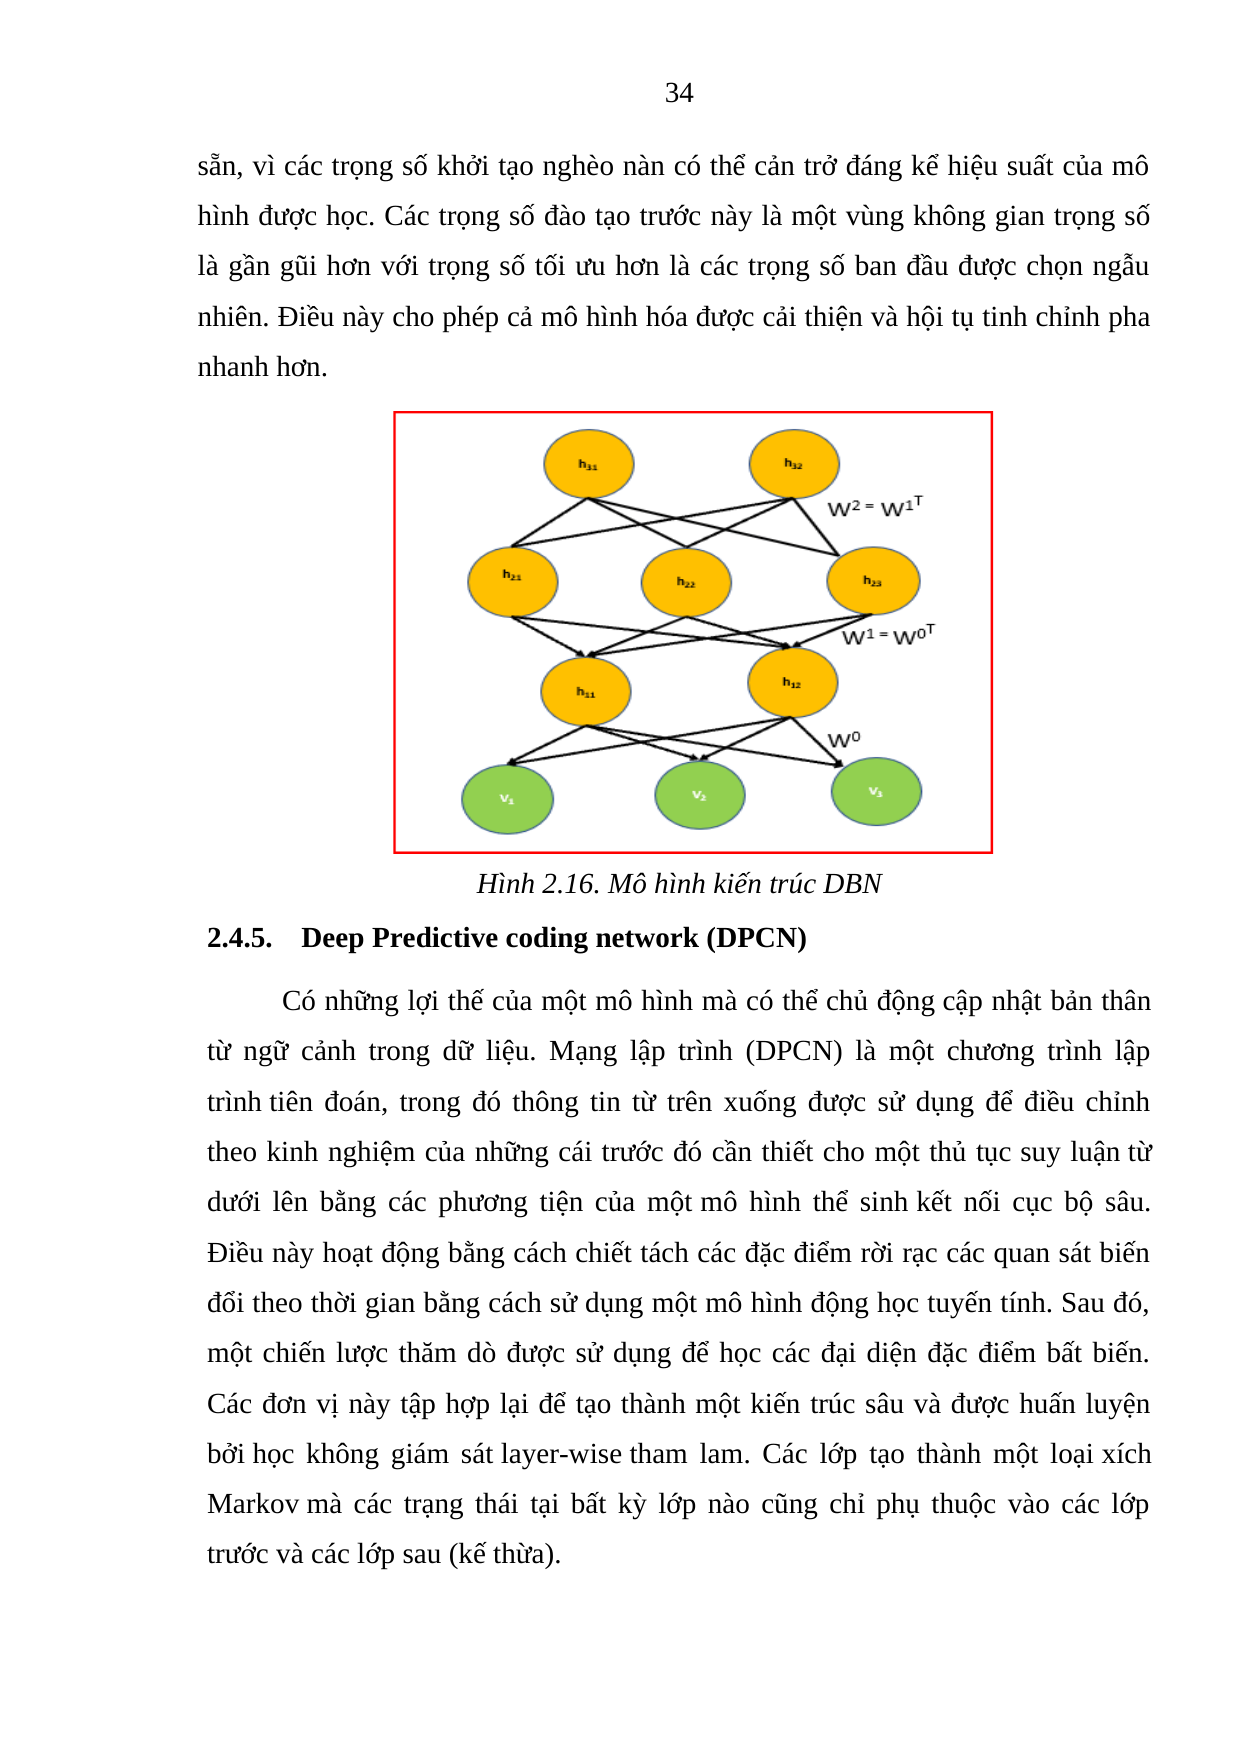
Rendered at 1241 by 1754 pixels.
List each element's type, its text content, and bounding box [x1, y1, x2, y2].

subtitle Deep Predictive coding network (DPCN) [207, 920, 372, 954]
picture [393, 411, 994, 854]
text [197, 148, 1152, 382]
subtitle Deep Predictive coding network (DPCN) [498, 920, 1152, 954]
text Có những lợi thế của một mô hình mà có thể chủ động cập nhật bản thân từ ngữ cảnh trong dữ liệu. Mạng lập trình (DPCN) là một chương trình lập trình tiên đoán, trong đó thông tin từ trên xuống được sử dụng để điều chỉnh theo kinh nghiệm của những cái trước đó cần thiết cho một thủ tục suy luận từ dưới lên bằng các phương tiện của một mô hình thể sinh kết nối cục bộ sâu. Điều này hoạt động bằng cách chiết tách các đặc điểm rời rạc các quan sát biến đổi theo thời gian bằng cách sử dụng một mô hình động học tuyến tính. Sau đó, một chiến lược thăm dò được sử dụng để học các đại diện đặc điểm bất biến. Các đơn vị này tập hợp lại để tạo thành một kiến trúc sâu và được huấn luyện bởi học không giám sát layer-wise tham lam. Các lớp tạo thành một loại xích Markov mà các trạng thái tại bất kỳ lớp nào cũng chỉ phụ thuộc vào các lớp trước và các lớp sau (kế thừa). [207, 983, 1152, 1570]
